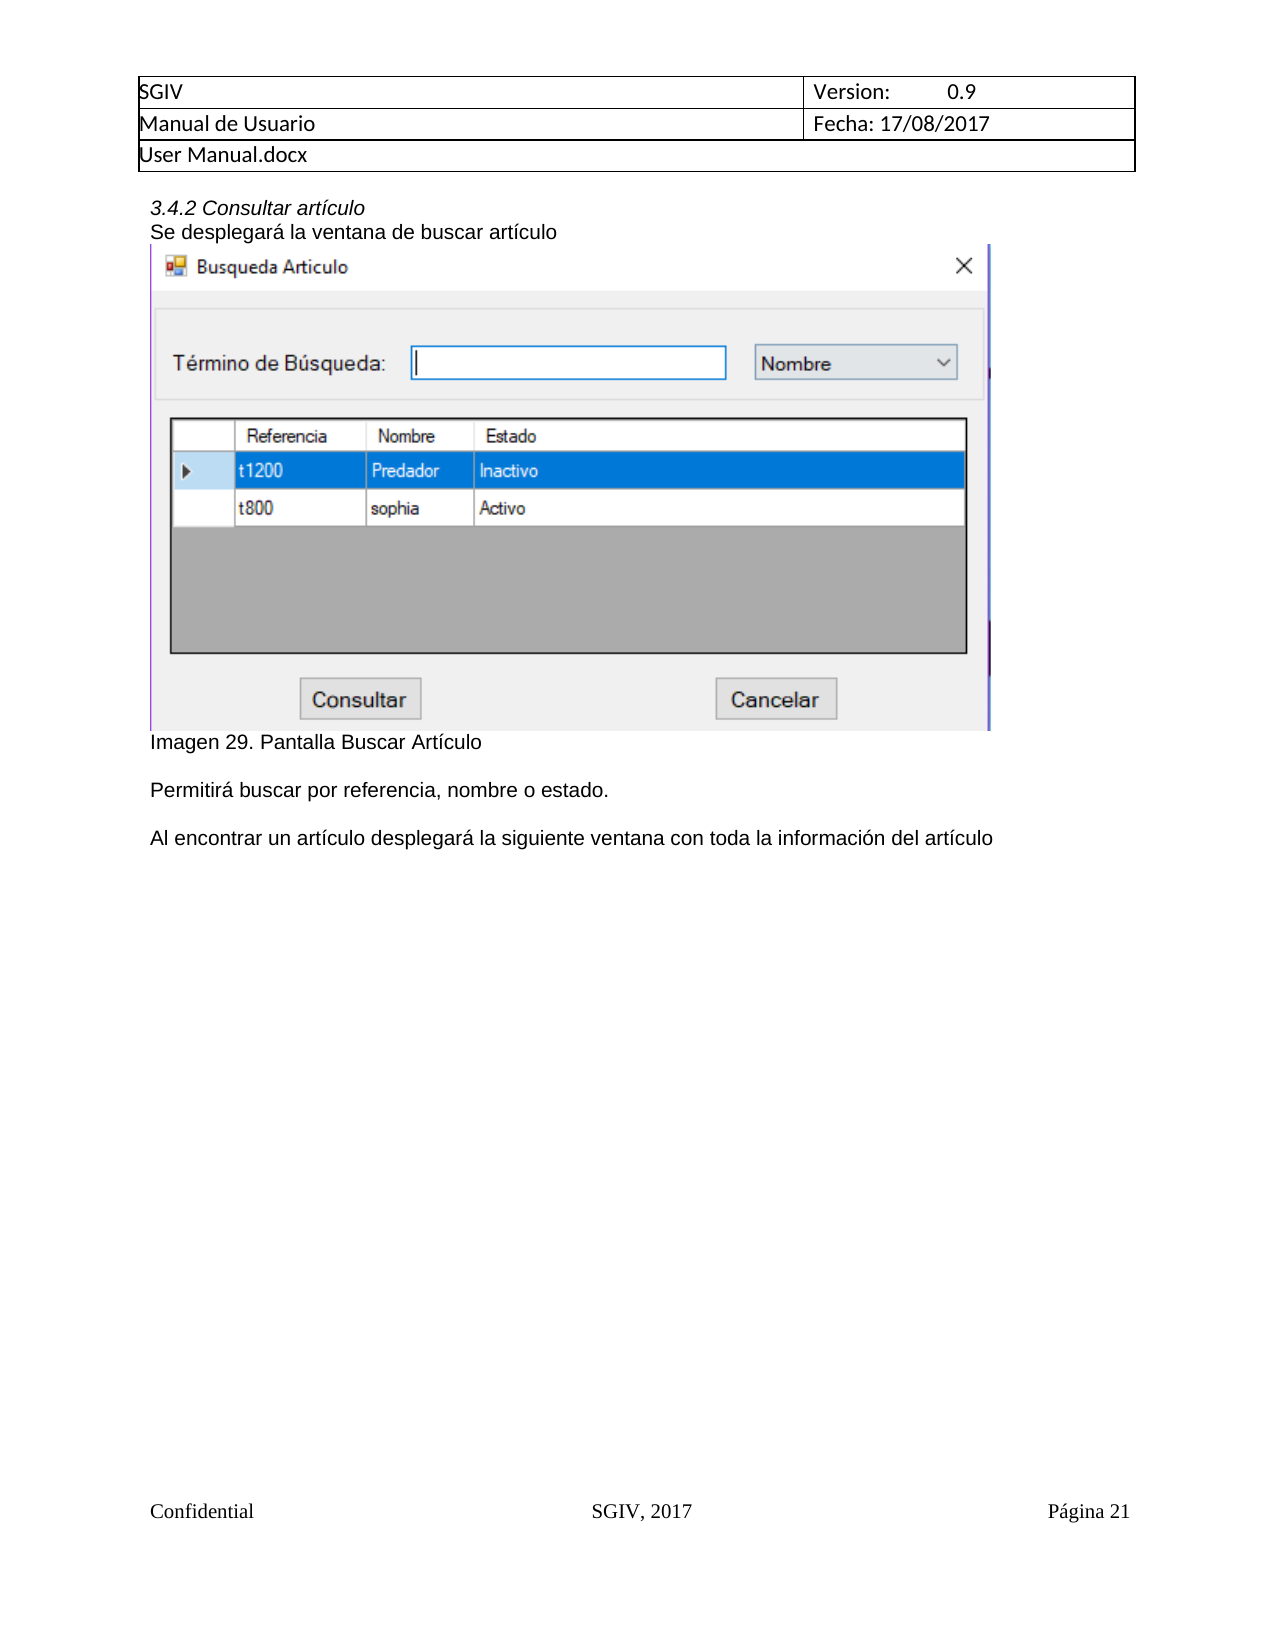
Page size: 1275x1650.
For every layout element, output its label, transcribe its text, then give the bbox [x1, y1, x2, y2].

text 3.4.2 Consultar artículo [150, 196, 1125, 220]
text Permitirá buscar por referencia, nombre o estado. [150, 778, 1125, 802]
text Imagen 29. Pantalla Buscar Artículo [150, 730, 1125, 754]
text Al encontrar un artículo desplegará la siguiente ventana con toda la información del artículo [150, 826, 1125, 850]
picture [150, 244, 991, 731]
text Se desplegará la ventana de buscar artículo [150, 220, 1125, 244]
